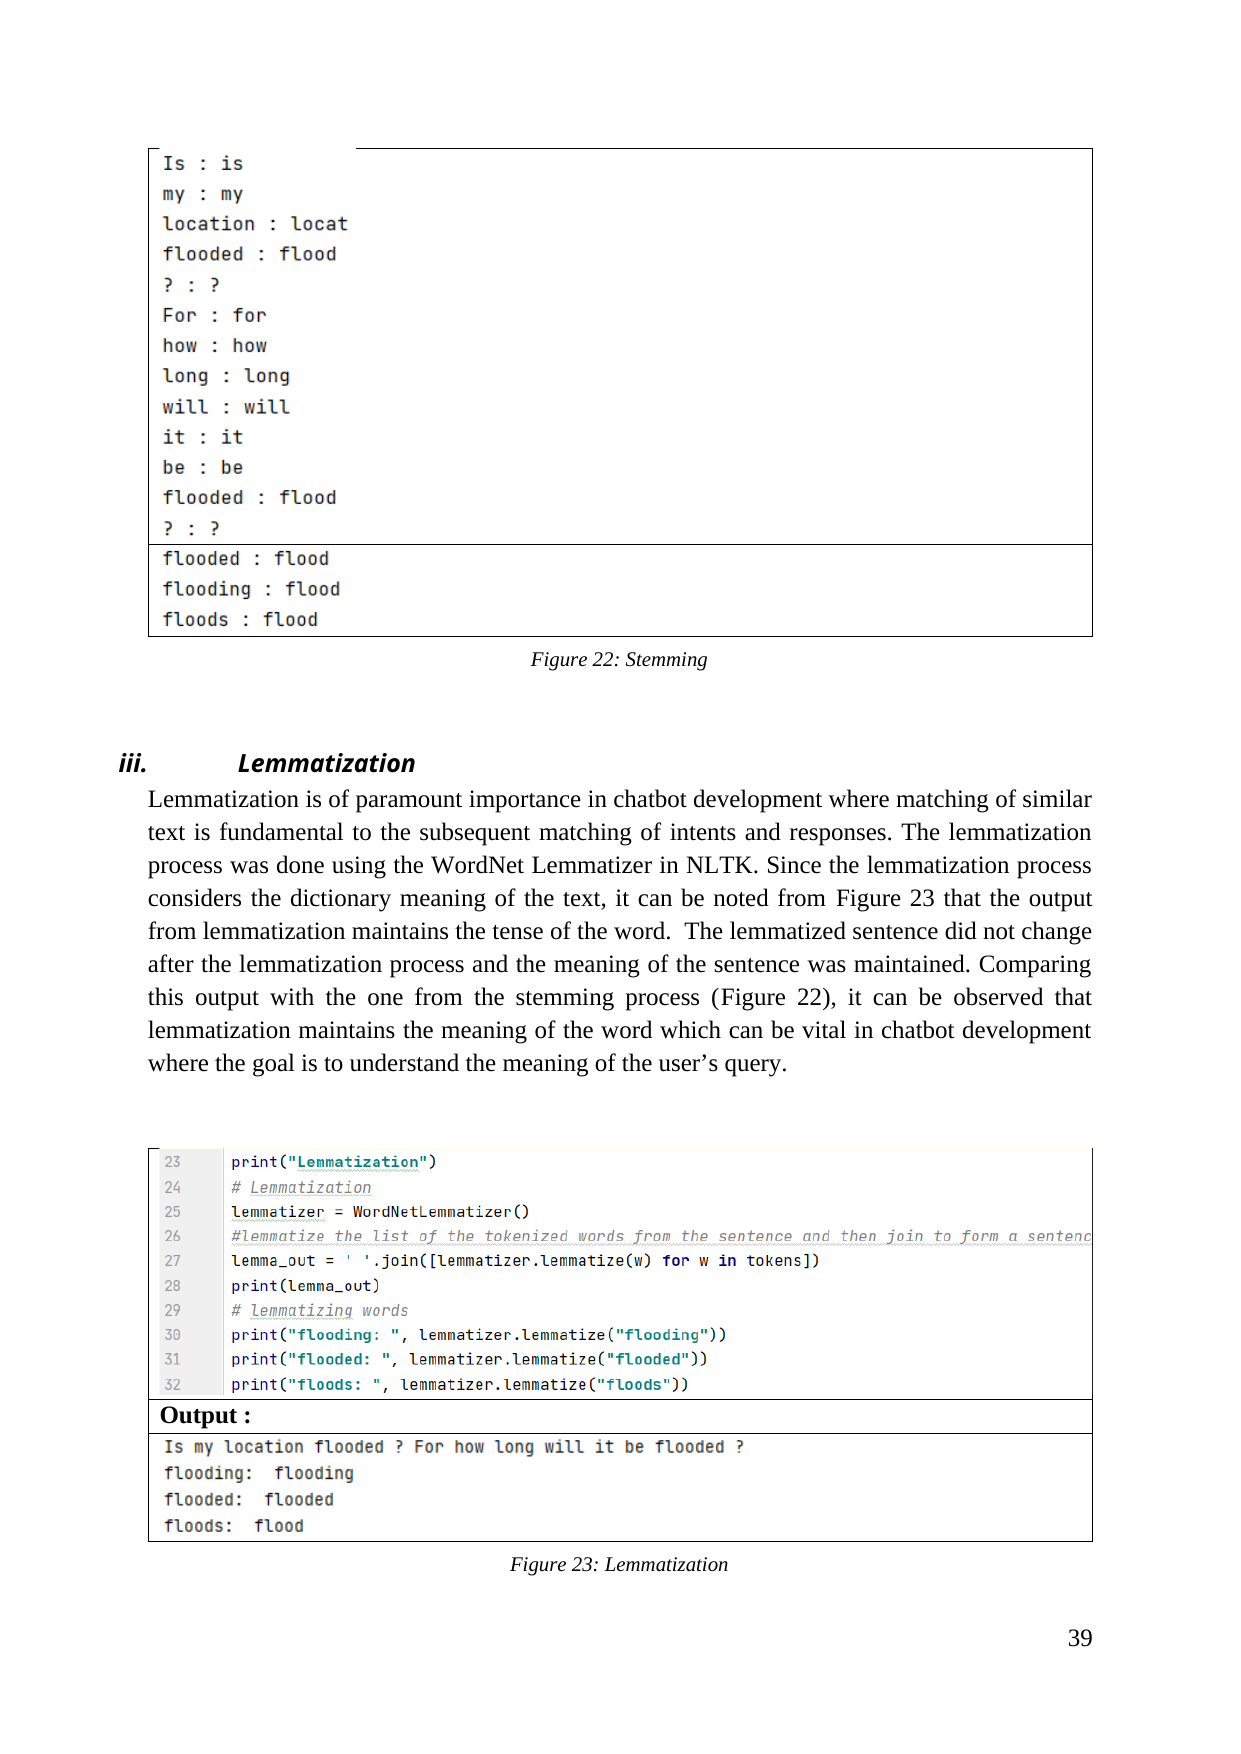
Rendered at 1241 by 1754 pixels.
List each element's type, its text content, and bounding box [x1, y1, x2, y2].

text Lemmatization is of paramount importance in chatbot development where matching of similar text is fundamental to the subsequent matching of intents and responses. The lemmatization process was done using the WordNet Lemmatizer in NLTK. Since the lemmatization process considers the dictionary meaning of the text, it can be noted from Figure 23 that the output from lemmatization maintains the tense of the word. The lemmatized sentence did not change after the lemmatization process and the meaning of the sentence was maintained. Comparing this output with the one from the stemming process (Figure 22), it can be observed that lemmatization maintains the meaning of the word which can be vital in chatbot development where the goal is to understand the meaning of the user’s query. [148, 784, 1093, 1077]
subtitle Lemmatization [148, 745, 1093, 779]
text Figure 23: Lemmatization [148, 1552, 1093, 1576]
picture [159, 148, 357, 540]
table_cell [149, 149, 1092, 544]
text Figure 22: Stemming [148, 647, 1093, 671]
picture [159, 545, 343, 632]
table_cell [149, 545, 1092, 636]
picture [159, 1148, 1093, 1395]
table_cell Output : [149, 1400, 1092, 1433]
table_cell [149, 1434, 1092, 1541]
picture [159, 1434, 750, 1537]
table_header [149, 1149, 1092, 1399]
